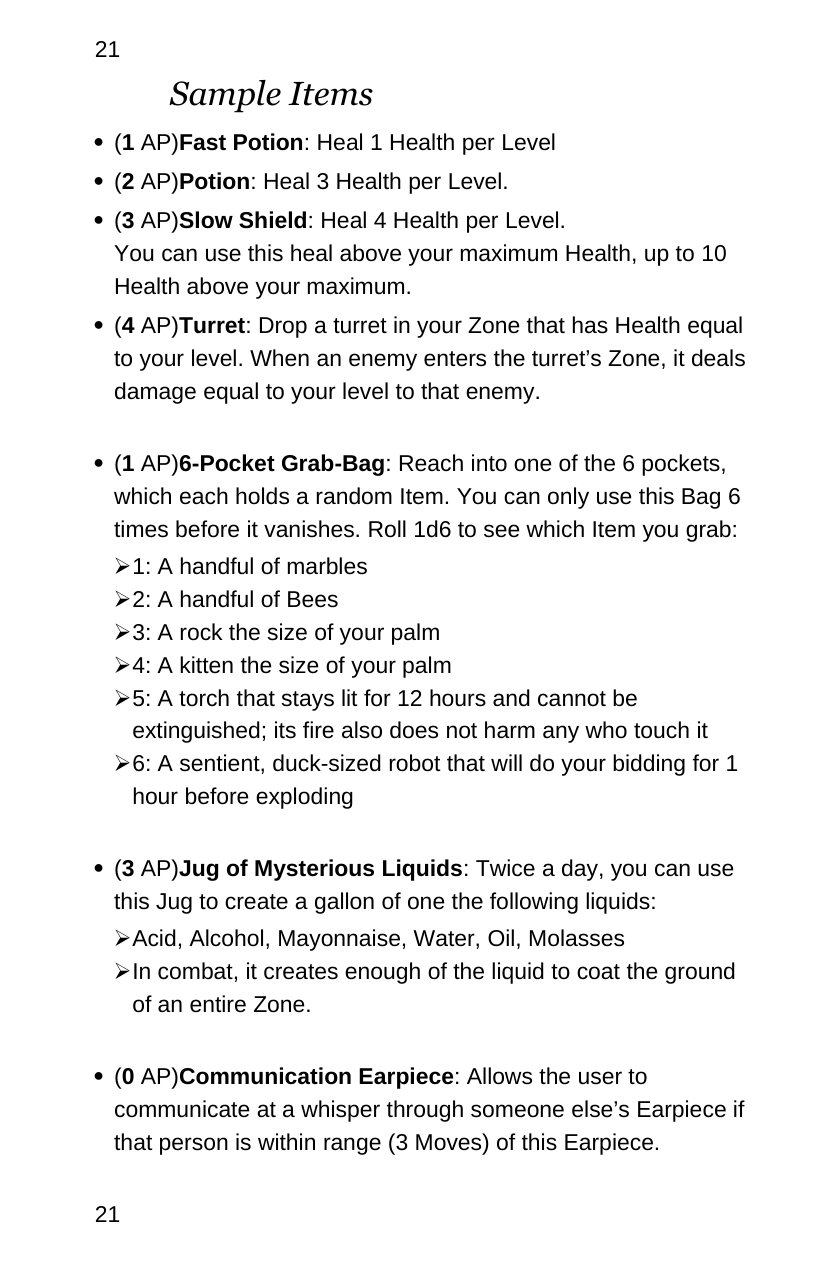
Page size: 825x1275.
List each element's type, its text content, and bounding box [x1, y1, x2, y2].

text (2 AP)Potion: Heal 3 Health per Level. [94, 168, 750, 194]
text (4 AP)Turret: Drop a turret in your Zone that has Health equal to your level. When an enemy enters the turret’s Zone, it deals damage equal to your level to that enemy. [94, 312, 750, 437]
text (1 AP)Fast Potion: Heal 1 Health per Level [94, 129, 750, 155]
text (3 AP)Slow Shield: Heal 4 Health per Level. You can use this heal above your maximum Health, up to 10 Health above your maximum. [94, 207, 750, 299]
text (1 AP)6-Pocket Grab-Bag: Reach into one of the 6 pockets, which each holds a random Item. You can only use this Bag 6 times before it vanishes. Roll 1d6 to see which Item you grab: [94, 450, 750, 542]
text 6: A sentient, duck-sized robot that will do your bidding for 1 hour before exploding [113, 750, 750, 842]
text (3 AP)Jug of Mysterious Liquids: Twice a day, you can use this Jug to create a gallon of one the following liquids: [94, 855, 750, 914]
text Acid, Alcohol, Mayonnaise, Water, Oil, Molasses [113, 925, 750, 952]
text In combat, it creates enough of the liquid to coat the ground of an entire Zone. [113, 958, 750, 1050]
text 1: A handful of marbles [113, 553, 750, 579]
subtitle Sample Items [94, 75, 750, 113]
text 3: A rock the size of your palm [113, 619, 750, 645]
text 2: A handful of Bees [113, 586, 750, 612]
text 4: A kitten the size of your palm [113, 652, 750, 678]
text (0 AP)Communication Earpiece: Allows the user to communicate at a whisper through someone else’s Earpiece if that person is within range (3 Moves) of this Earpiece. [94, 1063, 750, 1155]
text 5: A torch that stays lit for 12 hours and cannot be extinguished; its fire also does not harm any who touch it [113, 684, 750, 744]
